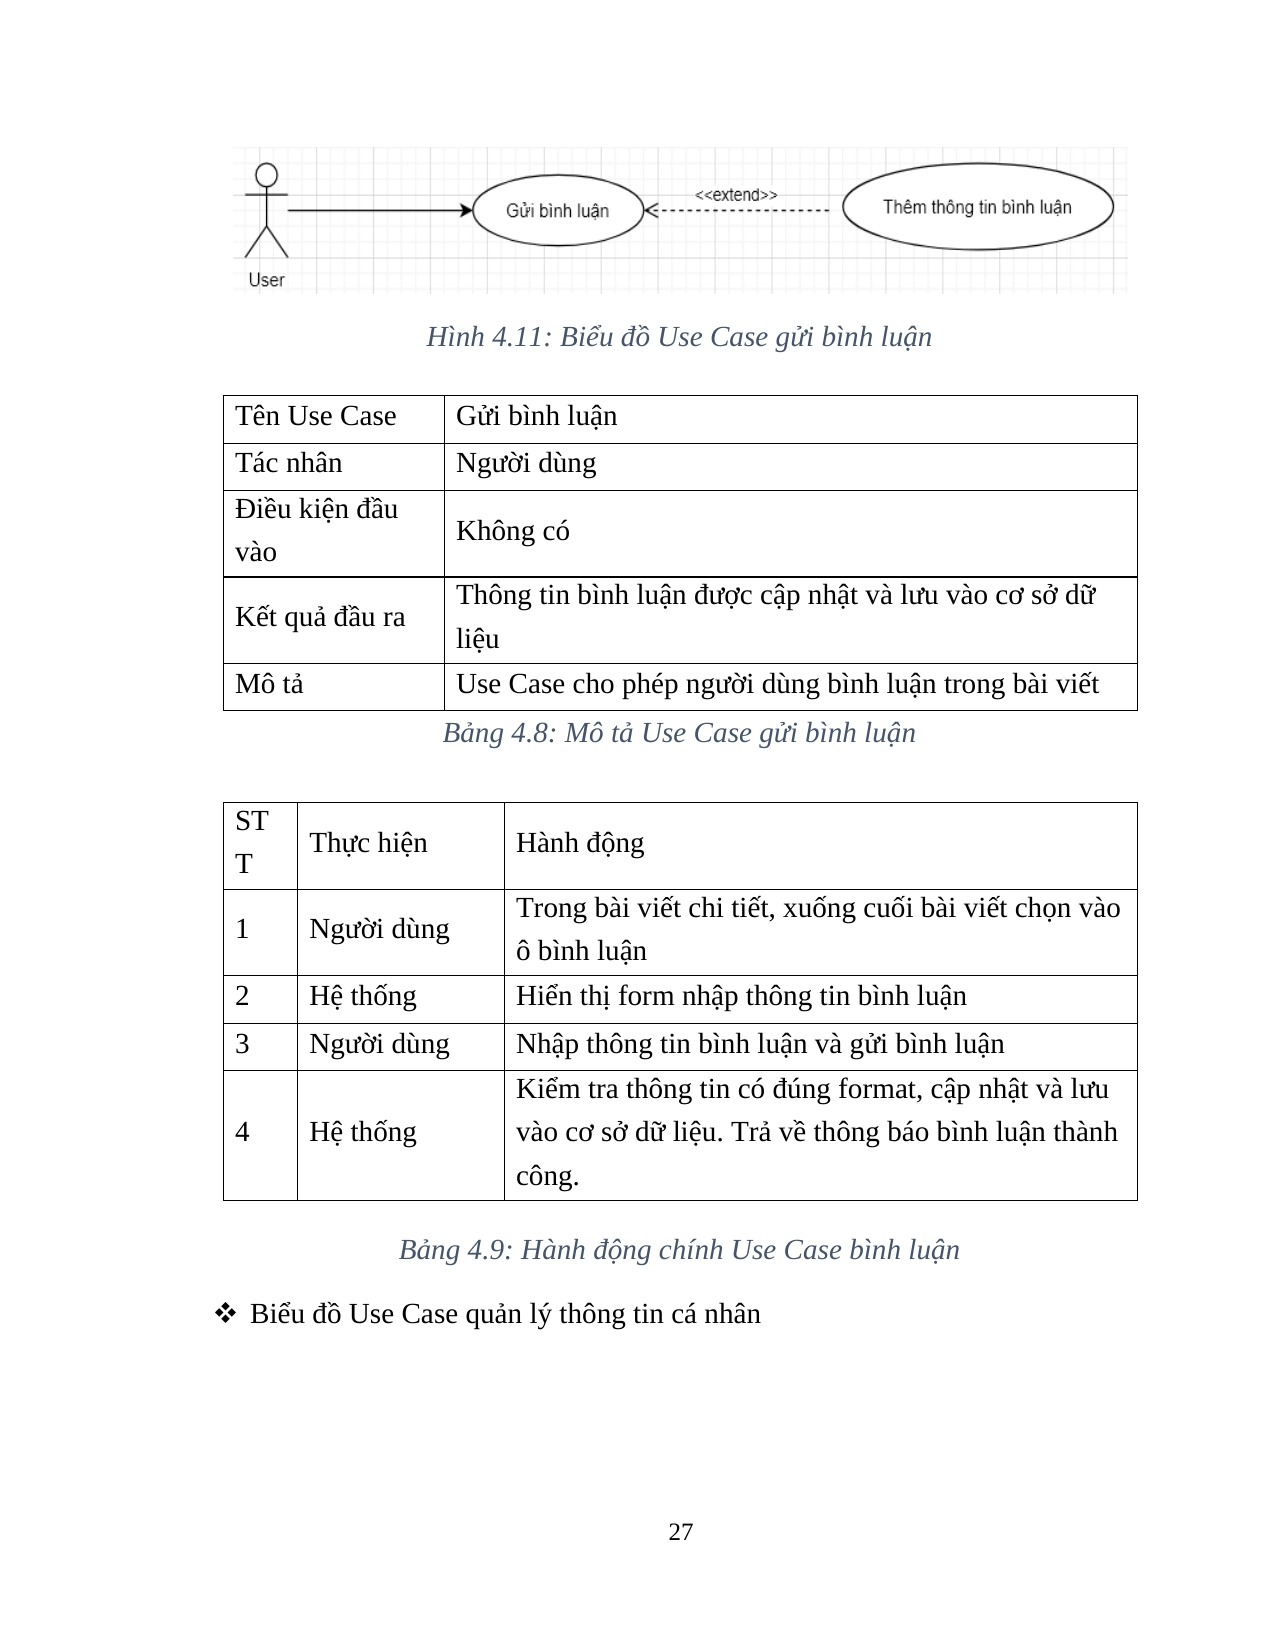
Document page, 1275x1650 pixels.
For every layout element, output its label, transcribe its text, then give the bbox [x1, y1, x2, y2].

table_header Tên Use Case [224, 396, 444, 442]
table_header Hành động [505, 803, 1137, 889]
table_cell Thông tin bình luận được cập nhật và lưu vào cơ sở dữ liệu [445, 578, 1137, 663]
table_cell 3 [224, 1024, 297, 1070]
table_cell Nhập thông tin bình luận và gửi bình luận [505, 1024, 1137, 1070]
table_cell Trong bài viết chi tiết, xuống cuối bài viết chọn vào ô bình luận [505, 890, 1137, 975]
table_cell Hệ thống [298, 1071, 504, 1200]
table_cell Tác nhân [224, 444, 444, 490]
list Biểu đồ Use Case quản lý thông tin cá nhân [212, 1296, 1186, 1330]
table_cell 1 [224, 890, 297, 975]
table_header Thực hiện [298, 803, 504, 889]
text Bảng 4.9: Hành động chính Use Case bình luận [175, 780, 1186, 1266]
text Hình 4.11: Biểu đồ Use Case gửi bình luận [175, 319, 1186, 353]
table_cell 2 [224, 976, 297, 1023]
text Bảng 4.8: Mô tả Use Case gửi bình luận [175, 383, 1186, 749]
picture [233, 147, 1129, 294]
table_cell Kiểm tra thông tin có đúng format, cập nhật và lưu vào cơ sở dữ liệu. Trả về thông báo bình luận thành công. [505, 1071, 1137, 1200]
table_cell Hệ thống [298, 976, 504, 1023]
table_cell 4 [224, 1071, 297, 1200]
table_cell Use Case cho phép người dùng bình luận trong bài viết [445, 664, 1137, 710]
table_cell Hiển thị form nhập thông tin bình luận [505, 976, 1137, 1023]
table_header STT [224, 803, 297, 889]
table_cell Kết quả đầu ra [224, 578, 444, 663]
table_cell Người dùng [445, 444, 1137, 490]
table_header Gửi bình luận [445, 396, 1137, 442]
table_cell Người dùng [298, 890, 504, 975]
table_cell Mô tả [224, 664, 444, 710]
table_cell Không có [445, 491, 1137, 576]
table_cell Người dùng [298, 1024, 504, 1070]
table_cell Điều kiện đầu vào [224, 491, 444, 576]
